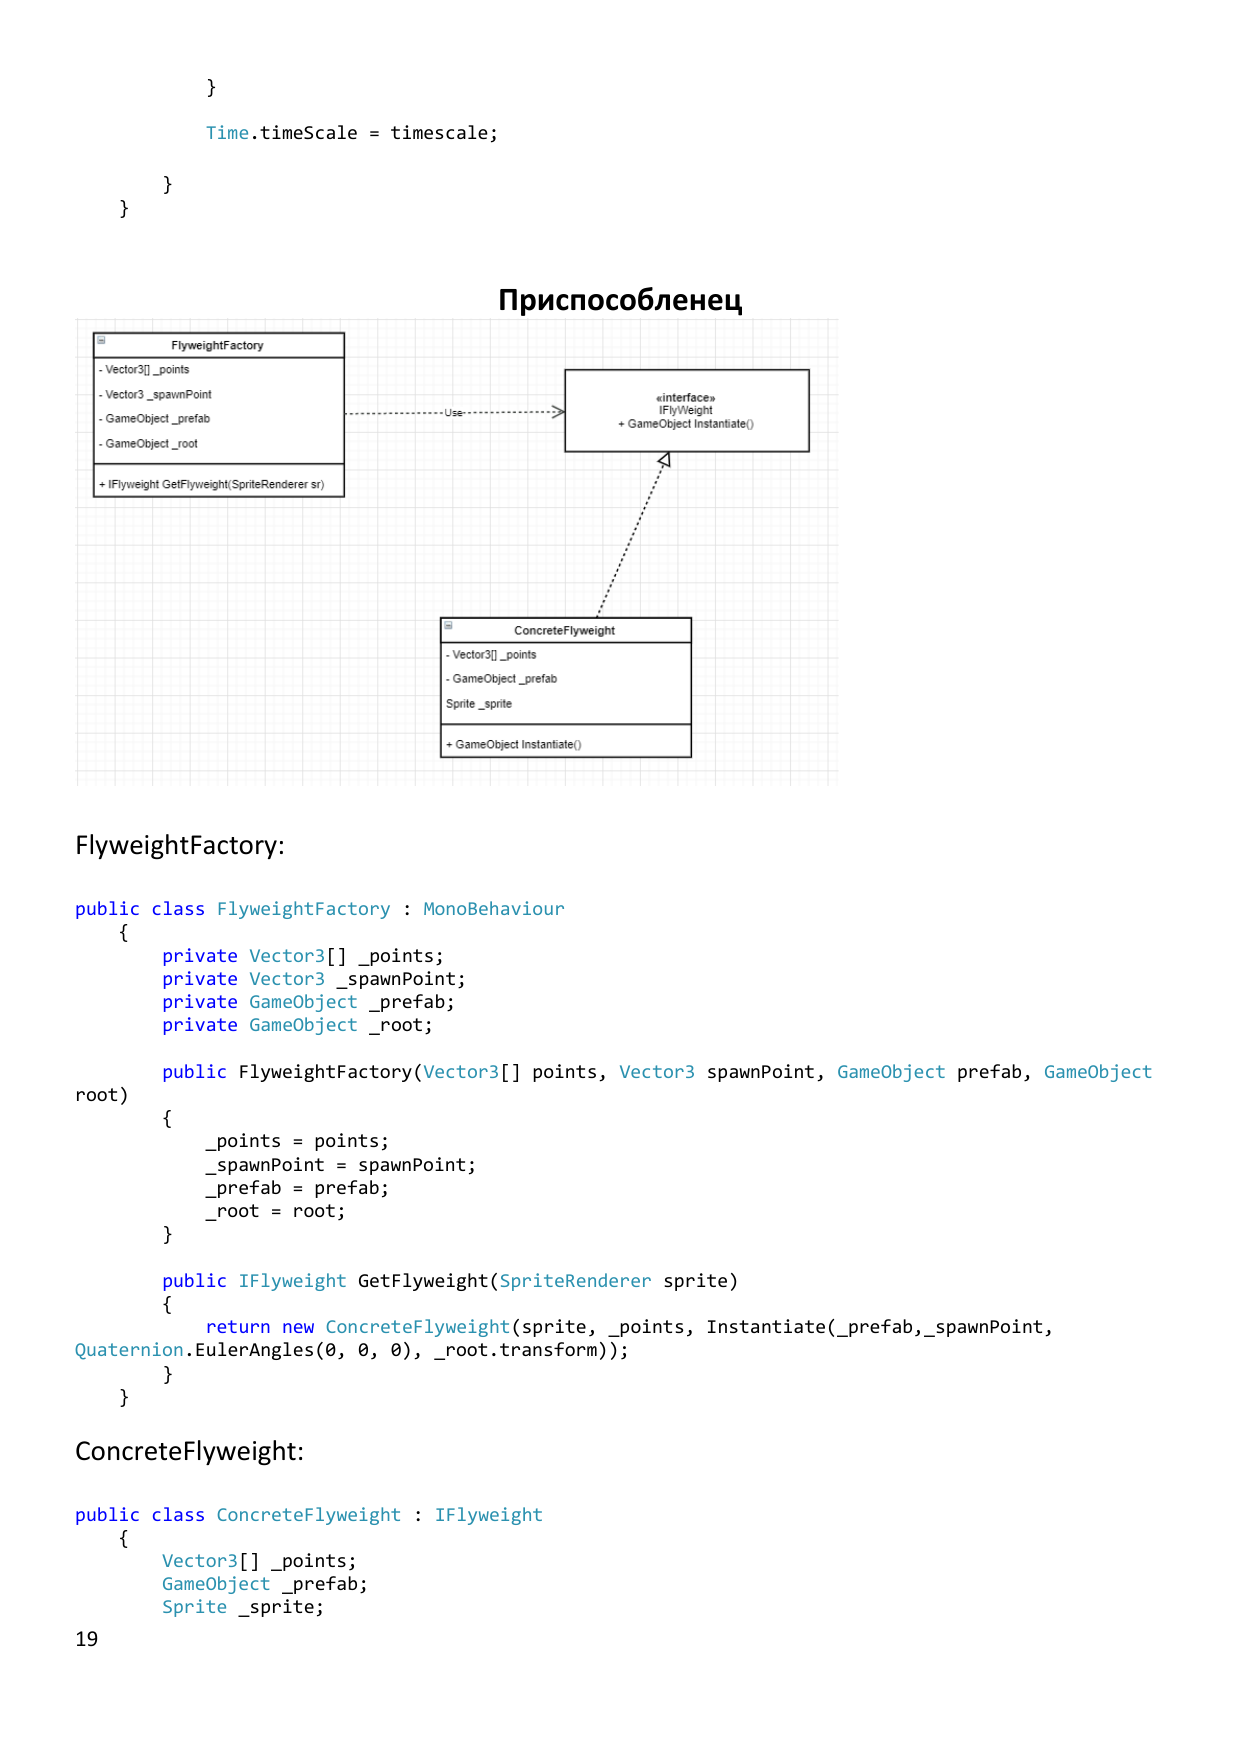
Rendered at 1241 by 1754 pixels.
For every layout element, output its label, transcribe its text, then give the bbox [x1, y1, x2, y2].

text private GameObject _prefab; [75, 990, 1165, 1013]
text Приспособленец [75, 278, 1165, 319]
text public FlyweightFactory(Vector3[] points, Vector3 spawnPoint, GameObject prefab, GameObject root) [75, 1060, 1165, 1106]
text { [75, 921, 1165, 944]
text Time.timeScale = timescale; [75, 121, 1165, 145]
text } [75, 1362, 1165, 1385]
text private Vector3 _spawnPoint; [75, 967, 1165, 990]
text FlyweightFactory: [75, 826, 1165, 862]
text } [75, 75, 1165, 98]
text { [75, 1106, 1165, 1130]
text _root = root; [75, 1199, 1165, 1223]
text private GameObject _root; [75, 1013, 1165, 1037]
text public IFlyweight GetFlyweight(SpriteRenderer sprite) [75, 1269, 1165, 1292]
text Sprite _sprite; [75, 1596, 1165, 1619]
text { [75, 1526, 1165, 1549]
text public class FlyweightFactory : MonoBehaviour [75, 897, 1165, 921]
text public class ConcreteFlyweight : IFlyweight [75, 1503, 1165, 1526]
text } [75, 196, 1165, 219]
text private Vector3[] _points; [75, 944, 1165, 967]
text return new ConcreteFlyweight(sprite, _points, Instantiate(_prefab,_spawnPoint, Quaternion.EulerAngles(0, 0, 0), _root.transform)); [75, 1316, 1165, 1362]
text } [75, 1223, 1165, 1246]
text ConcreteFlyweight: [75, 1432, 1165, 1467]
text _points = points; [75, 1130, 1165, 1153]
text _prefab = prefab; [75, 1176, 1165, 1199]
text } [75, 1385, 1165, 1408]
text Vector3[] _points; [75, 1549, 1165, 1573]
text { [75, 1292, 1165, 1316]
picture [75, 318, 839, 786]
text GameObject _prefab; [75, 1573, 1165, 1596]
text _spawnPoint = spawnPoint; [75, 1153, 1165, 1176]
text } [75, 173, 1165, 196]
